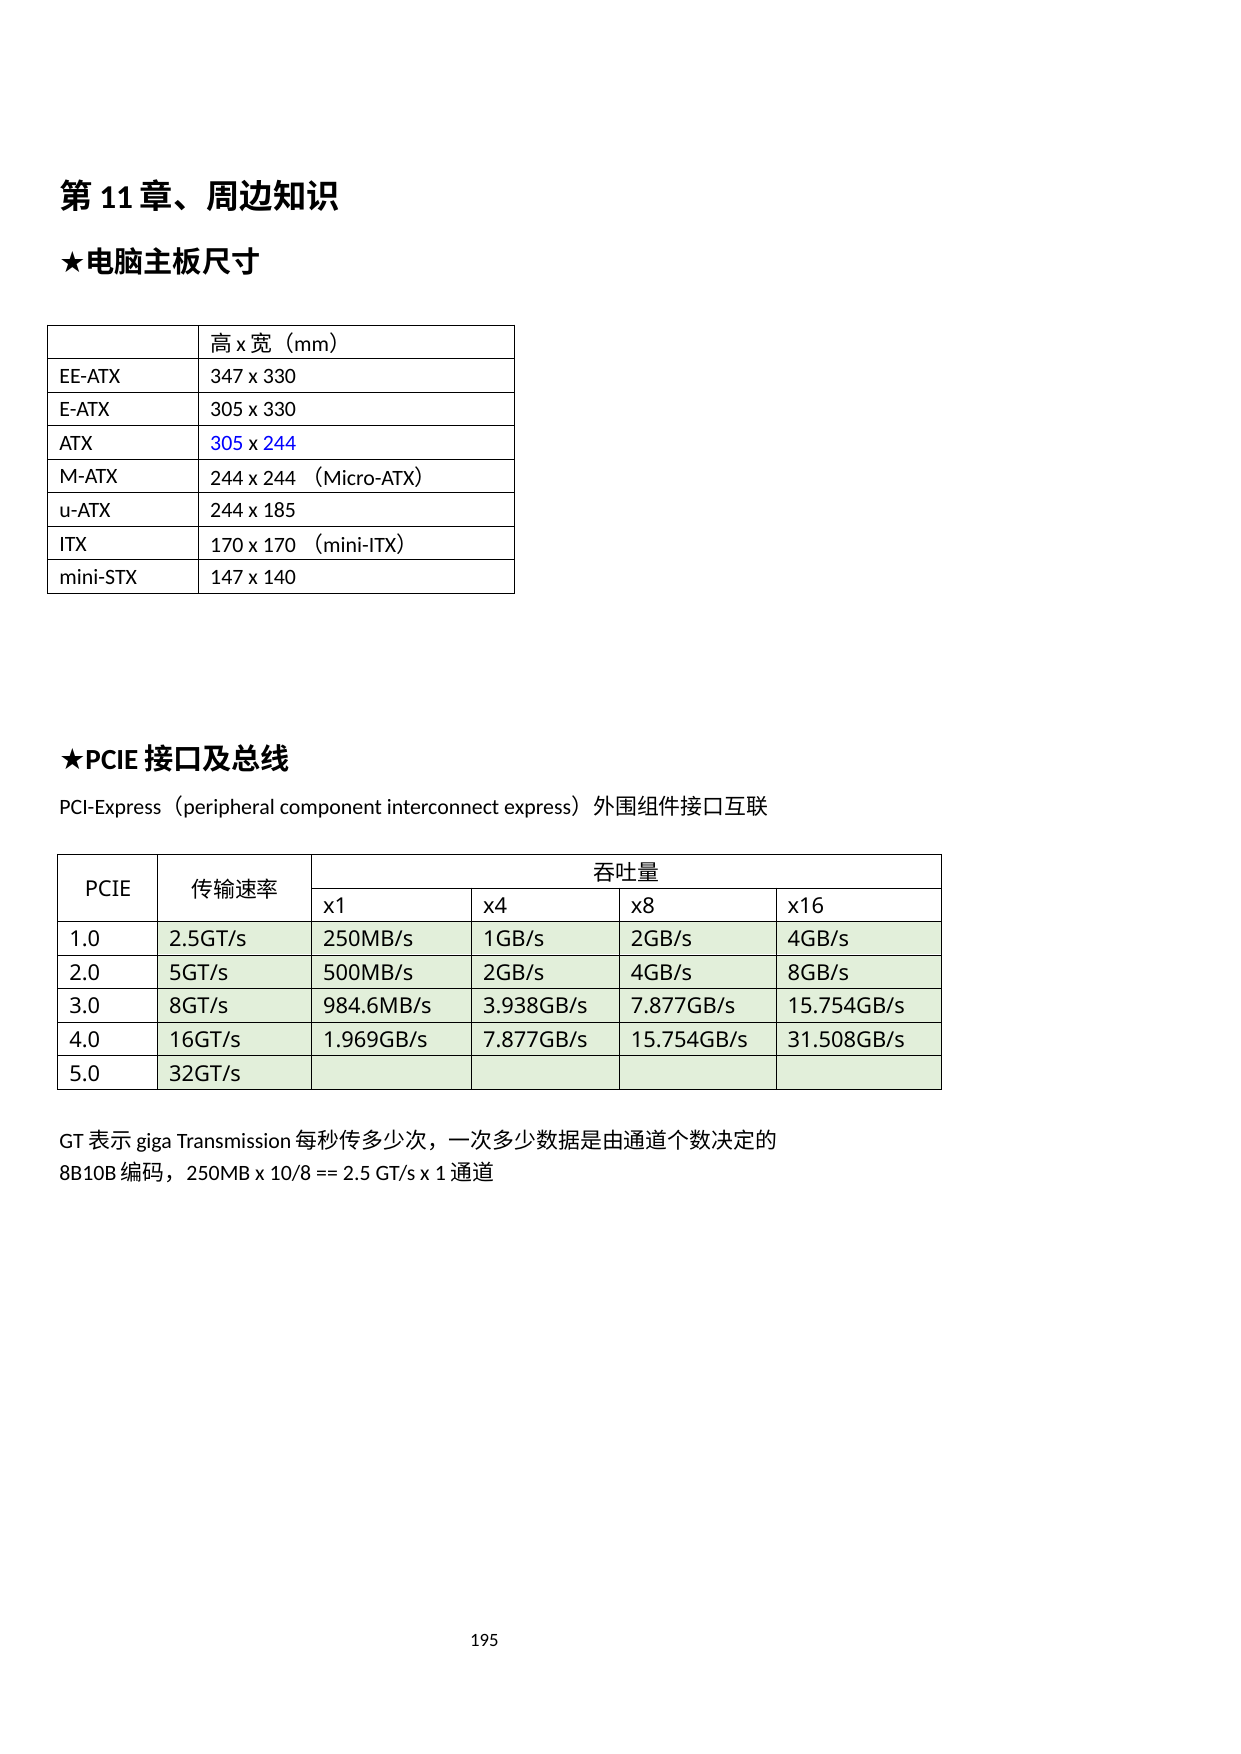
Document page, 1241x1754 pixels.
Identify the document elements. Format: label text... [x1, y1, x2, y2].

text PCI-Express（peripheral component interconnect express）外围组件接口互联 [59, 789, 1181, 821]
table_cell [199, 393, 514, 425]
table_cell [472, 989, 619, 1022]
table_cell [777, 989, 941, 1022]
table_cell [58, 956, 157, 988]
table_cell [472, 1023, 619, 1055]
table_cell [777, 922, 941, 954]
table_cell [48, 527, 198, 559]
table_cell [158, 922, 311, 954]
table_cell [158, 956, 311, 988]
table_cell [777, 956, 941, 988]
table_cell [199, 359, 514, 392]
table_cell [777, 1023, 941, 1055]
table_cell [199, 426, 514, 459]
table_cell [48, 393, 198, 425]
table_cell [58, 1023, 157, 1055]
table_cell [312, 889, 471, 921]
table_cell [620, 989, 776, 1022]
text 第11章、周边知识 [59, 162, 1181, 227]
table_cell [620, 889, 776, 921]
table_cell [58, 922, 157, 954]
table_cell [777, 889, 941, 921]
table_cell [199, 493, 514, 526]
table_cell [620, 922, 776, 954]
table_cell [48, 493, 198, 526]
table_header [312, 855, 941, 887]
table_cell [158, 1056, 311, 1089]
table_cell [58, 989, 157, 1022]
text ★电脑主板尺寸 [59, 227, 1181, 292]
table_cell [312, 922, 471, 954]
text 8B10B编码，250MB x 10/8 == 2.5 GT/s x 1通道 [59, 1155, 1181, 1187]
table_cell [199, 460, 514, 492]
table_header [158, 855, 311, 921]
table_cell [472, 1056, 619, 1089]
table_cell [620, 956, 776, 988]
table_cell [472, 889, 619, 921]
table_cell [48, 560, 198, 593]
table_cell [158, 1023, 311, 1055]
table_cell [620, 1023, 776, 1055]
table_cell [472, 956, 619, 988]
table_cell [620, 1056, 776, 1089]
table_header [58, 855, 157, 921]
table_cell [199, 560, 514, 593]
text GT表示giga Transmission每秒传多少次，一次多少数据是由通道个数决定的 [59, 1122, 1181, 1155]
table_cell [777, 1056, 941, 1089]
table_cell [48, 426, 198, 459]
text ★PCIE接口及总线 [59, 724, 1181, 789]
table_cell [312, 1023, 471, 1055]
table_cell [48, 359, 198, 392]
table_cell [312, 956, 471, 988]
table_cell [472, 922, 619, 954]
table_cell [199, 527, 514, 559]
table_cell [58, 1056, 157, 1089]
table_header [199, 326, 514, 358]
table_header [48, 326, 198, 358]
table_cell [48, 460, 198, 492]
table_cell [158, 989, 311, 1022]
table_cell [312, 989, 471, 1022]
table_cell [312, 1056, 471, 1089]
